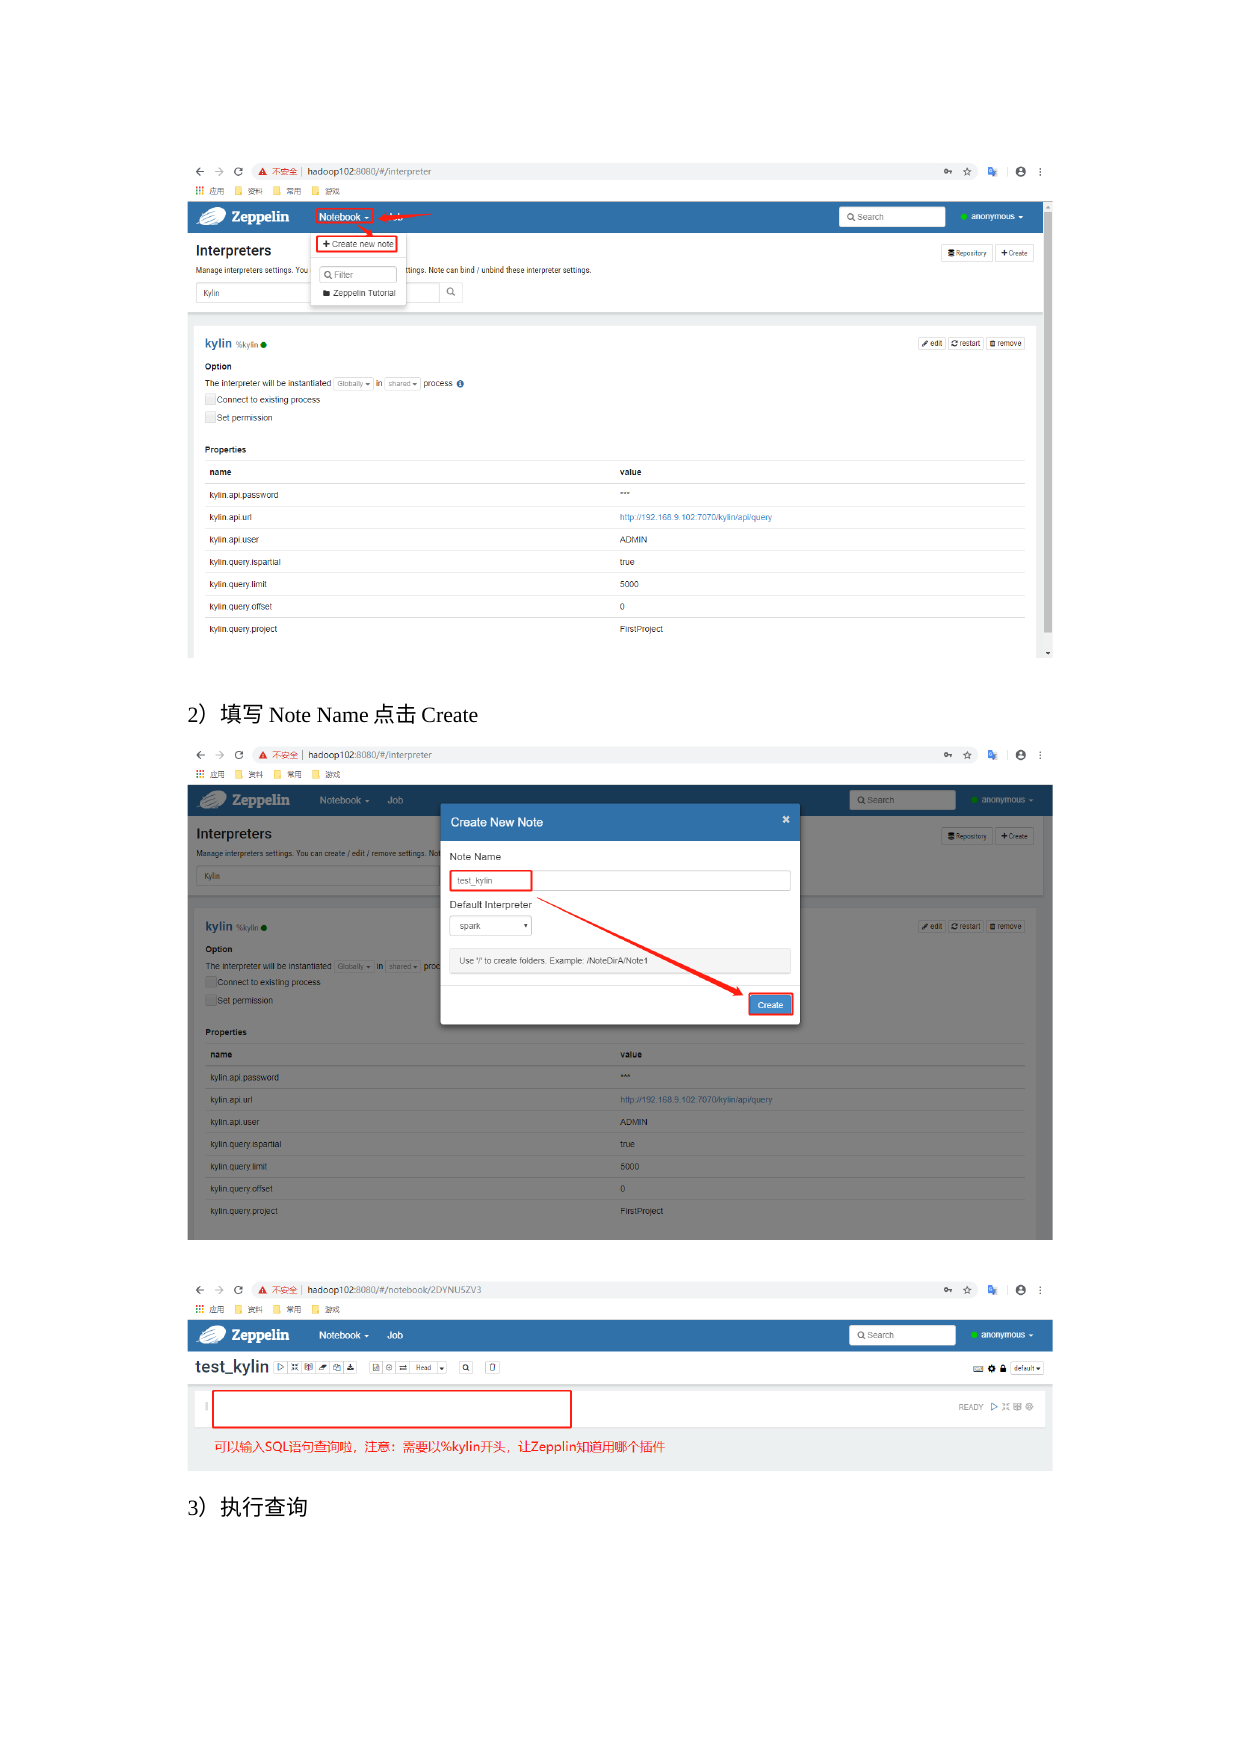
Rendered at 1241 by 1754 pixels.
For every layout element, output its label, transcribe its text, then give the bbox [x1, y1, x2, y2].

text 2）填写Note Name点击Create [187, 697, 1053, 729]
picture [187, 162, 1053, 658]
picture [187, 1280, 1053, 1471]
text 3）执行查询 [187, 1490, 1053, 1522]
picture [187, 745, 1053, 1240]
